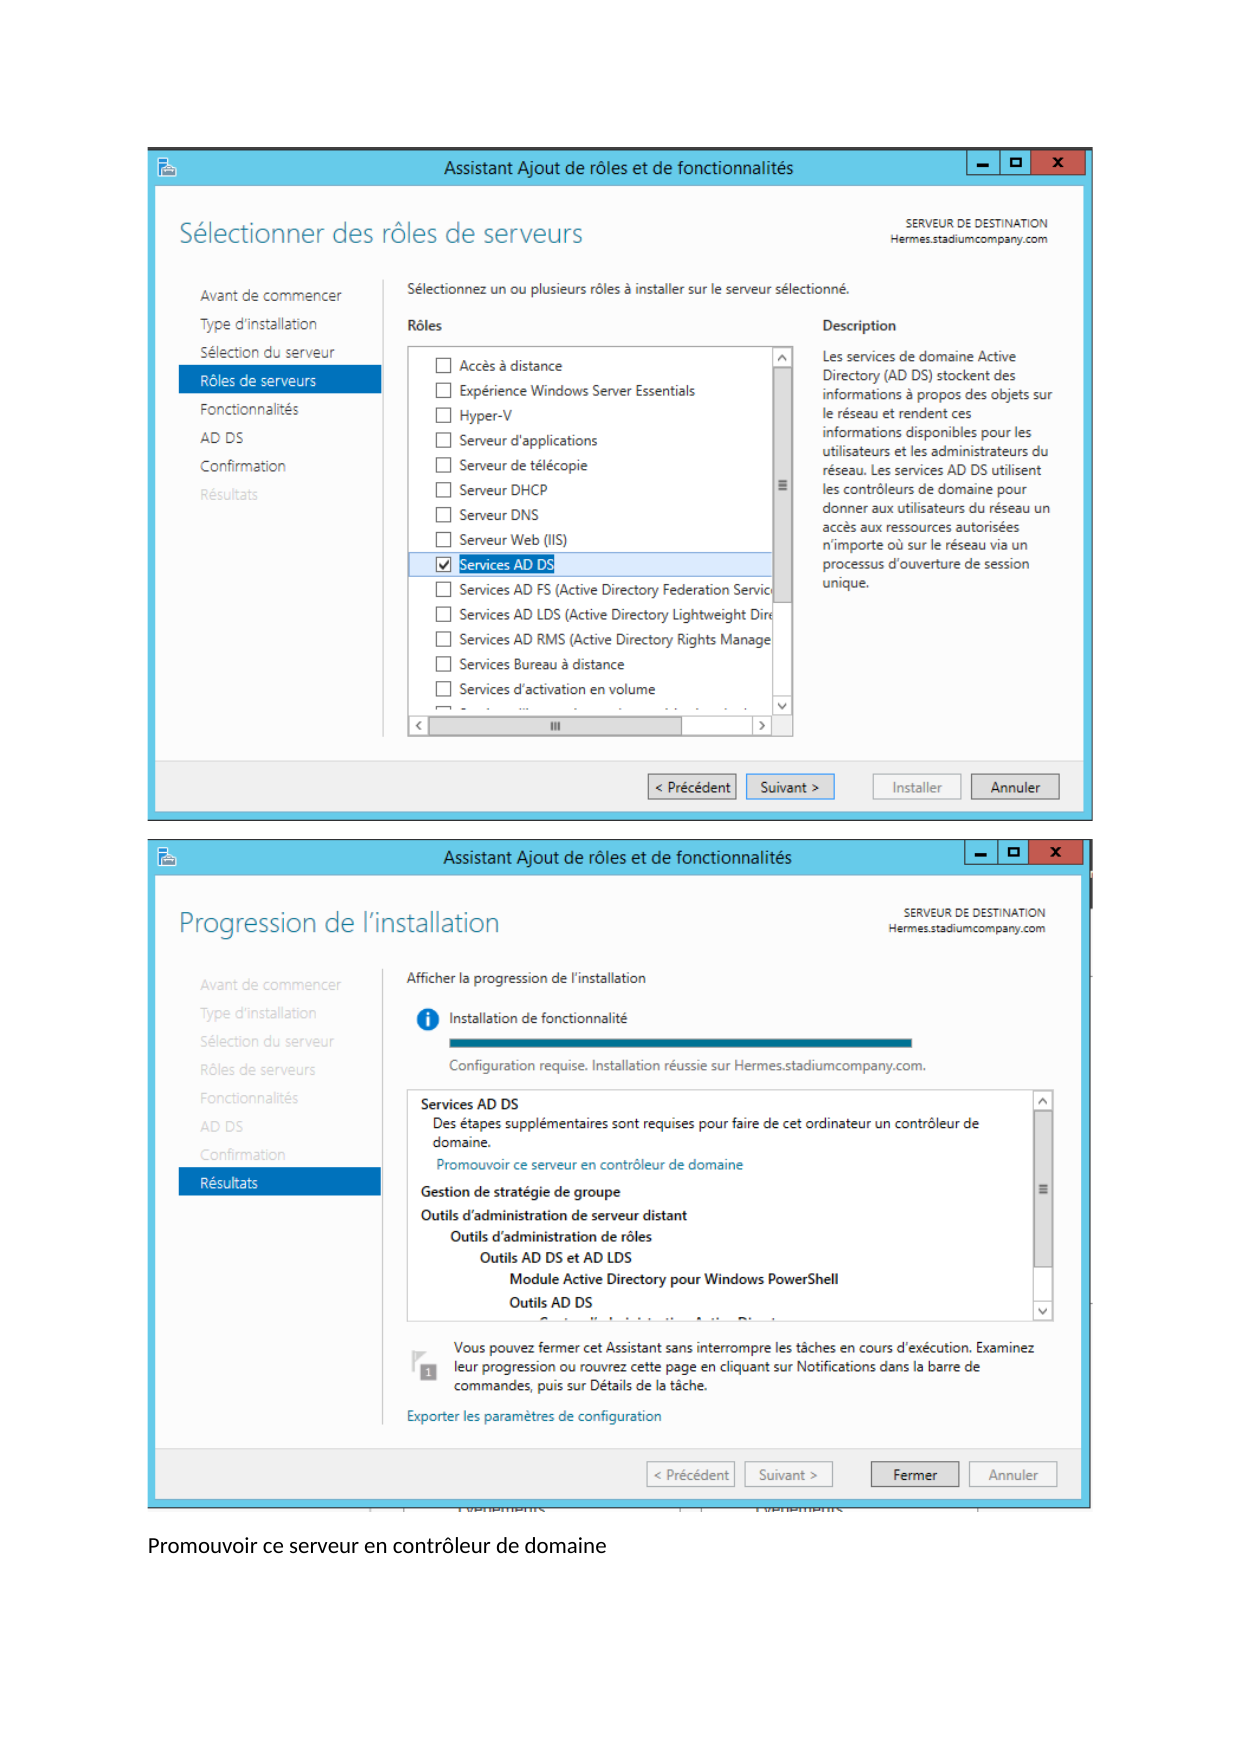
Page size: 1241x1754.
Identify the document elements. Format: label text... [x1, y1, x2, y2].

picture [147, 147, 1093, 821]
text Promouvoir ce serveur en contrôleur de domaine [148, 1531, 1093, 1559]
picture [147, 839, 1093, 1512]
